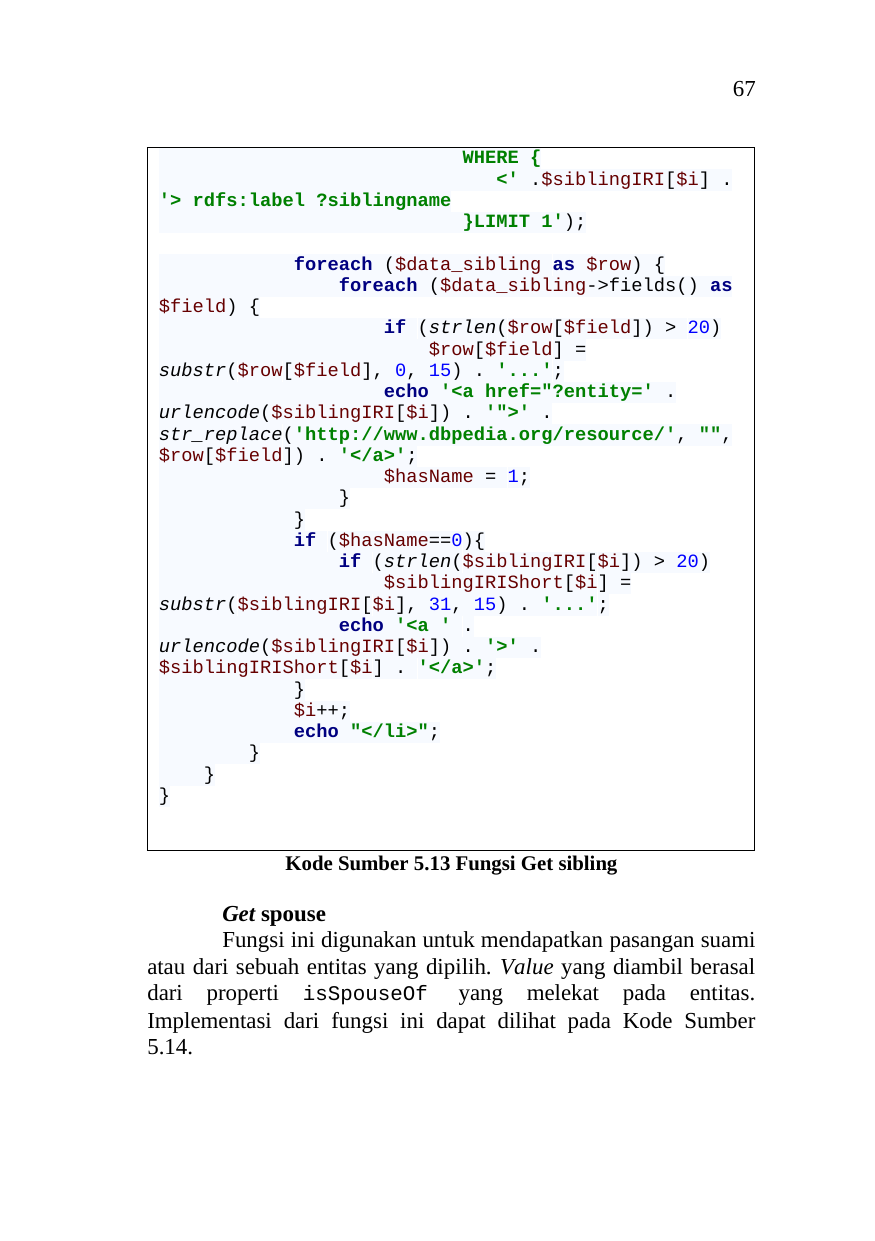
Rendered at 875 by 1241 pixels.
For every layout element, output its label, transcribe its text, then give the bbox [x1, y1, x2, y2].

text Get spouse [147, 900, 756, 926]
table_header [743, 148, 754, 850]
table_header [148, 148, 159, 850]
